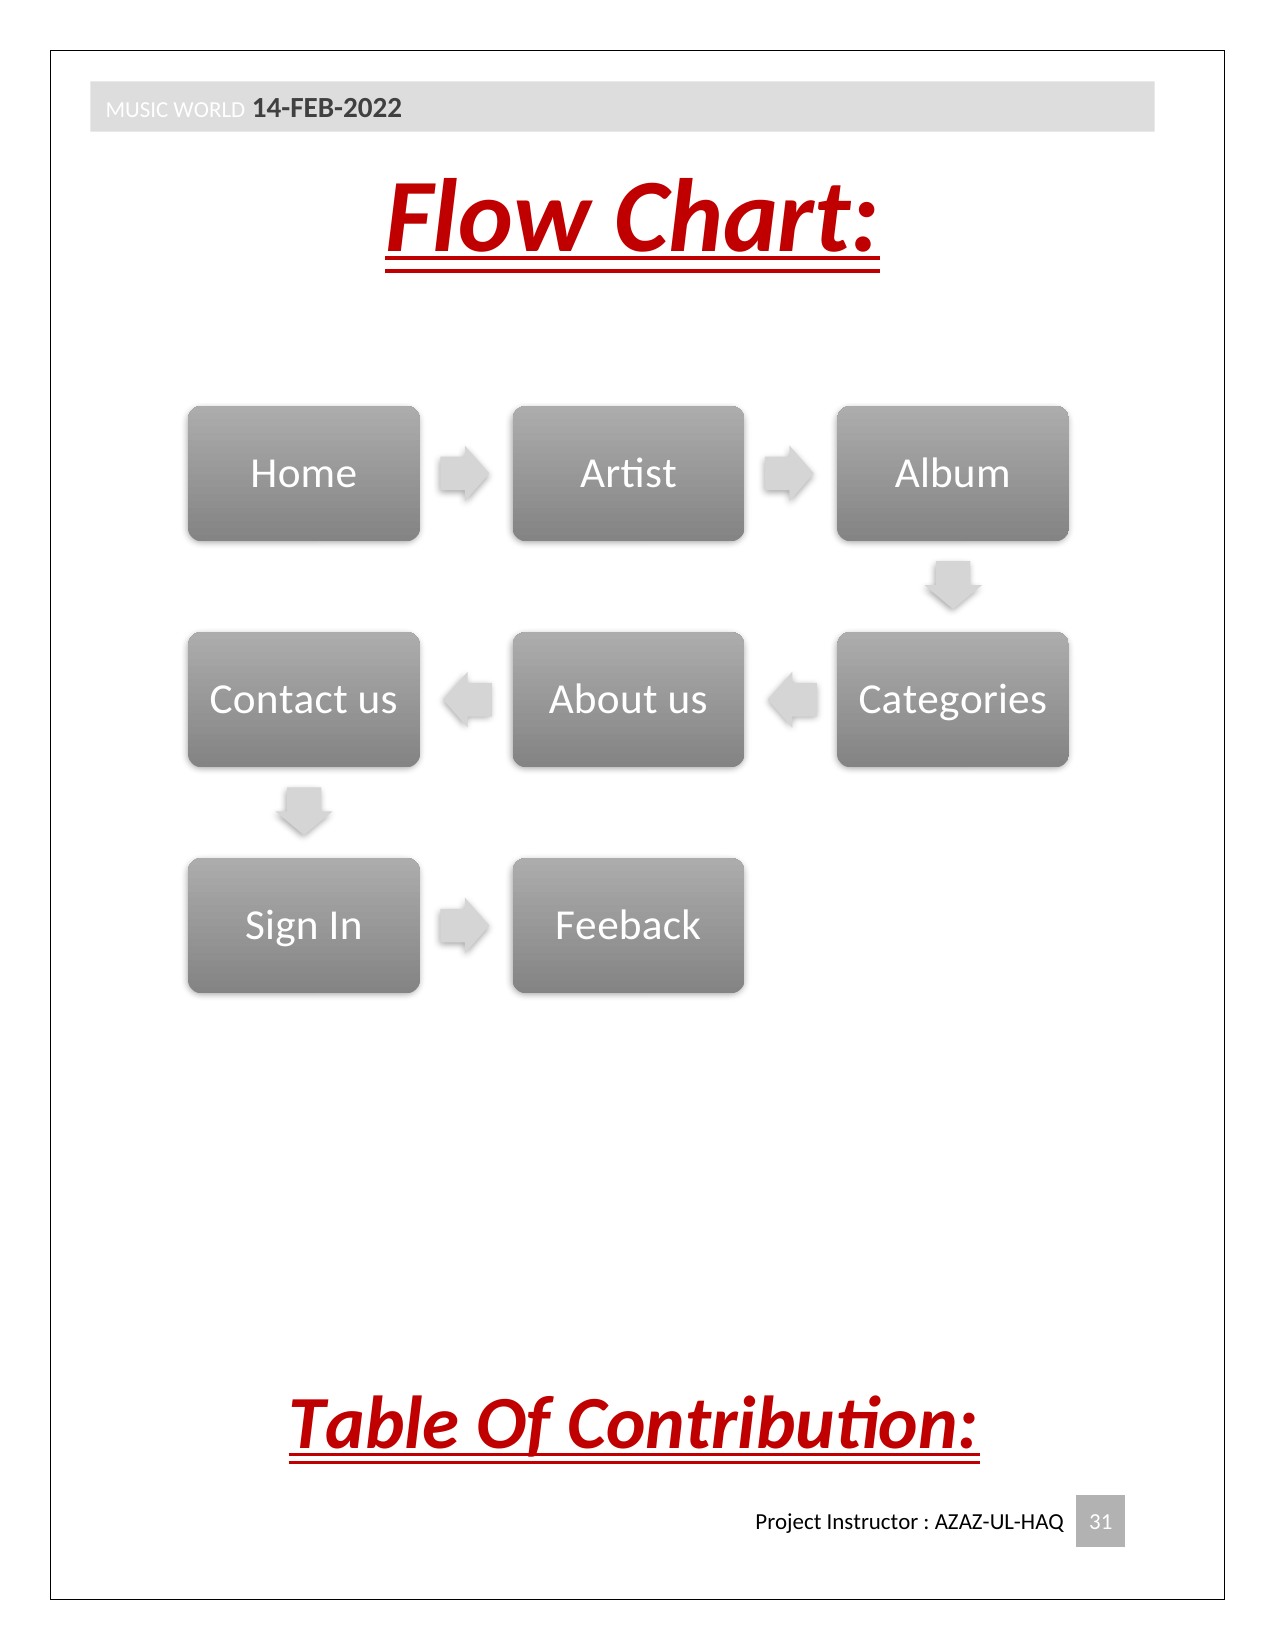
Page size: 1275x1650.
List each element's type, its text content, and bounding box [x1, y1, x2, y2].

text Table Of Contribution: [150, 1376, 1125, 1468]
text Flow Chart: [150, 150, 1125, 277]
